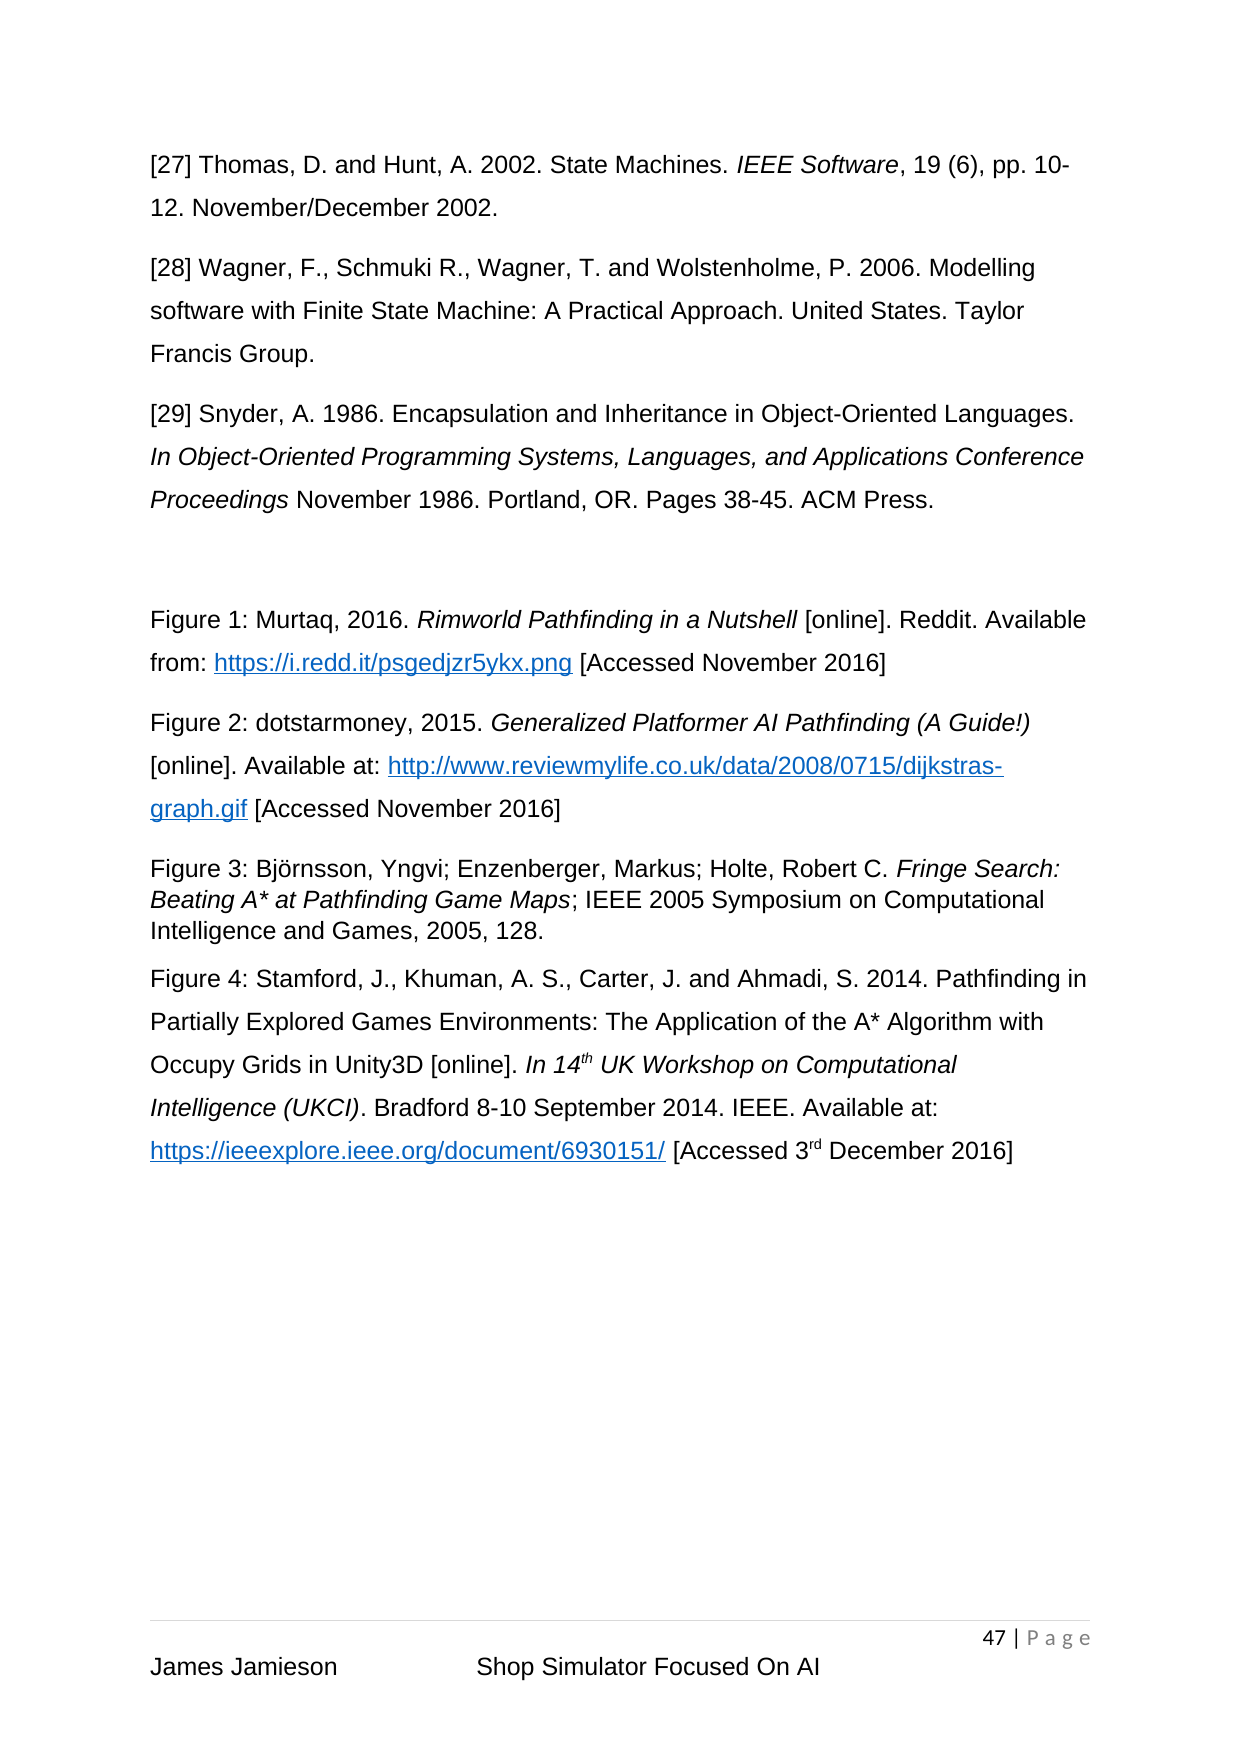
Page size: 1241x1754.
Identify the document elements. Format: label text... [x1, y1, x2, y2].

text Figure 2: dotstarmoney, 2015. Generalized Platformer AI Pathfinding (A Guide!) [online]. Available at: http://www.reviewmylife.co.uk/data/2008/0715/dijkstras-graph.gif [Accessed November 2016] [150, 708, 1090, 823]
text [29] Snyder, A. 1986. Encapsulation and Inheritance in Object-Oriented Languages. In Object-Oriented Programming Systems, Languages, and Applications Conference Proceedings November 1986. Portland, OR. Pages 38-45. ACM Press. [150, 399, 1090, 514]
text Figure 3: Björnsson, Yngvi; Enzenberger, Markus; Holte, Robert C. Fringe Search: Beating A* at Pathfinding Game Maps; IEEE 2005 Symposium on Computational Intelligence and Games, 2005, 128. [150, 854, 1090, 944]
text [27] Thomas, D. and Hunt, A. 2002. State Machines. IEEE Software, 19 (6), pp. 10-12. November/December 2002. [150, 150, 1090, 222]
text Figure 4: Stamford, J., Khuman, A. S., Carter, J. and Ahmadi, S. 2014. Pathfinding in Partially Explored Games Environments: The Application of the A* Algorithm with Occupy Grids in Unity3D [online]. In 14th UK Workshop on Computational Intelligence (UKCI). Bradford 8-10 September 2014. IEEE. Available at: https://ieeexplore.ieee.org/document/6930151/ [Accessed 3rd December 2016] [150, 963, 1090, 1165]
text [28] Wagner, F., Schmuki R., Wagner, T. and Wolstenholme, P. 2006. Modelling software with Finite State Machine: A Practical Approach. United States. Taylor Francis Group. [150, 253, 1090, 368]
text Figure 1: Murtaq, 2016. Rimworld Pathfinding in a Nutshell [online]. Reddit. Available from: https://i.redd.it/psgedjzr5ykx.png [Accessed November 2016] [150, 605, 1090, 677]
